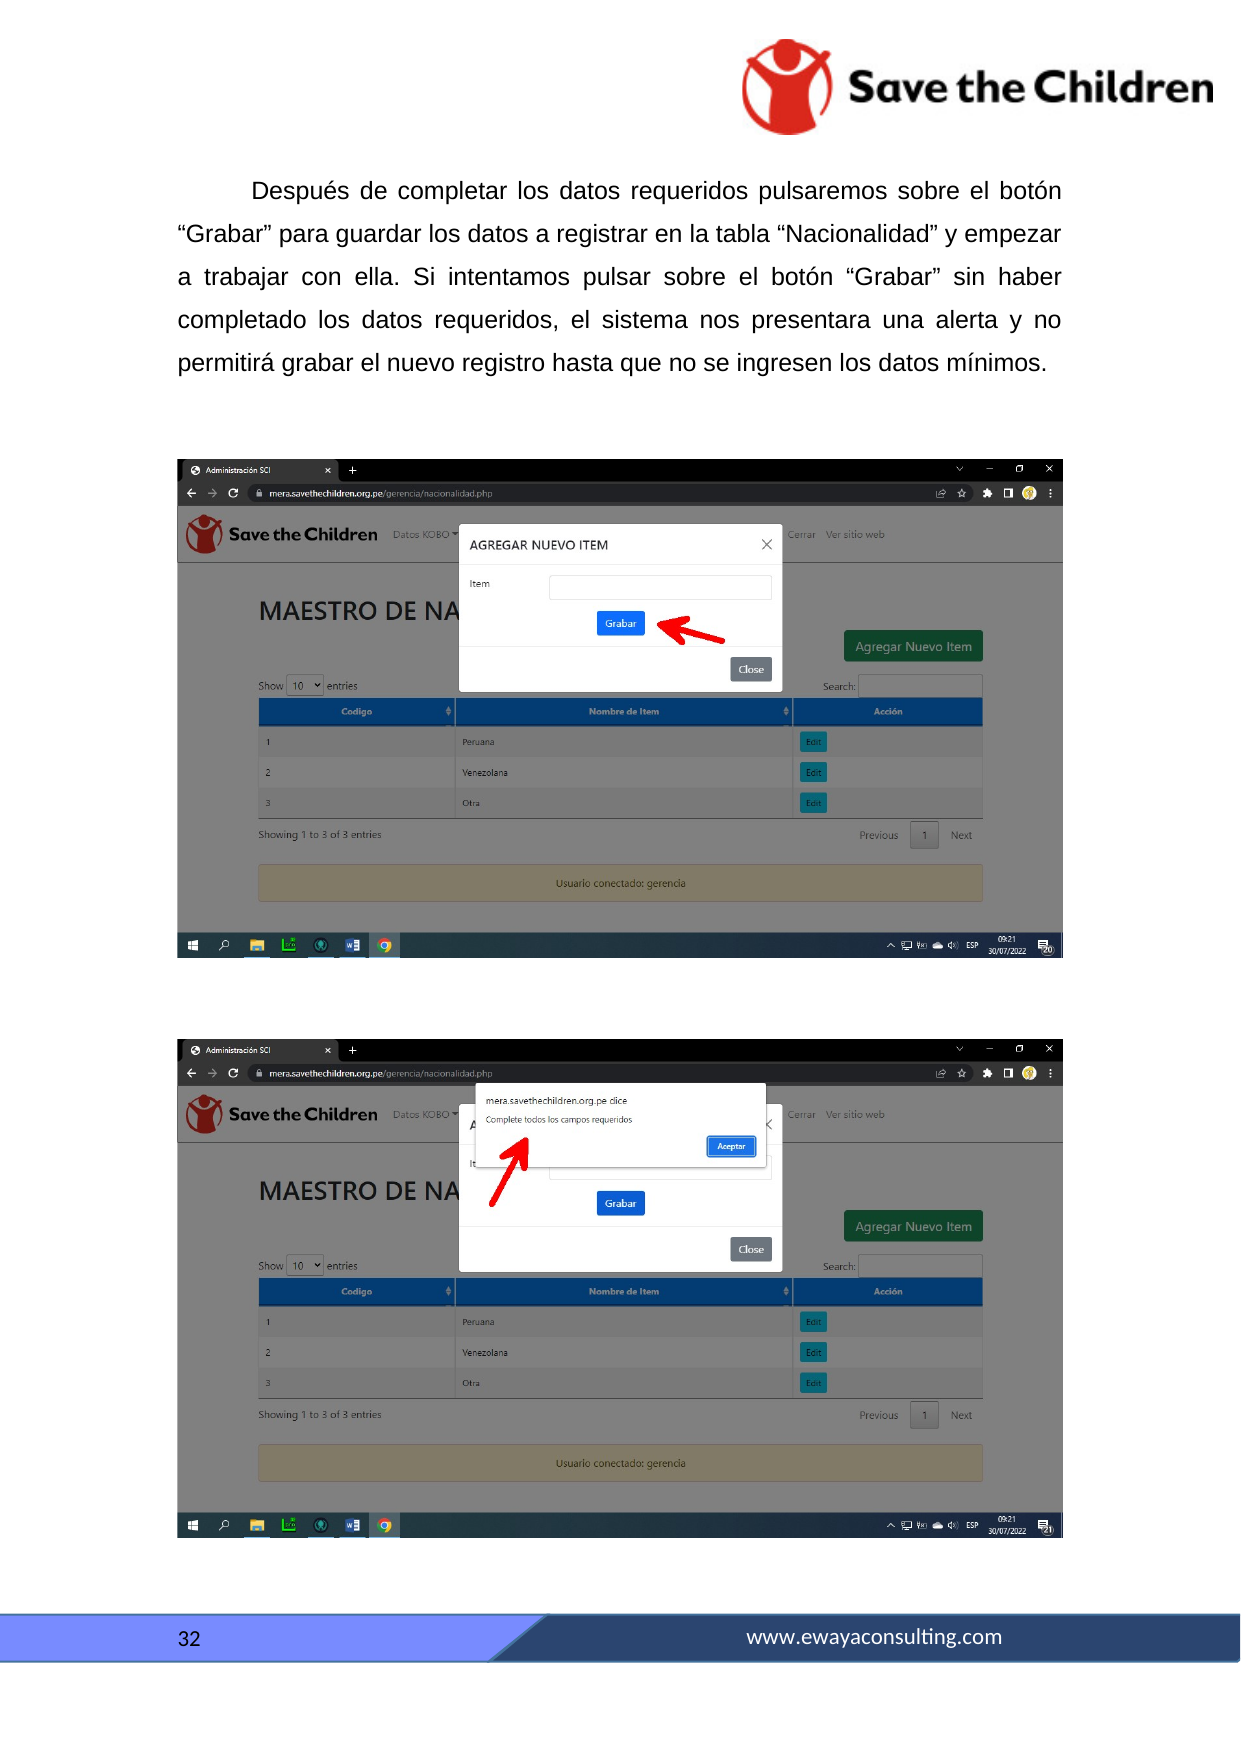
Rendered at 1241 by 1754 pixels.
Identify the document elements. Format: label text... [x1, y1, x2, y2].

picture [177, 1039, 1063, 1538]
picture [177, 459, 1063, 958]
picture [742, 39, 1213, 135]
text Después de completar los datos requeridos pulsaremos sobre el botón “Grabar” para guardar los datos a registrar en la tabla “Nacionalidad” y empezar a trabajar con ella. Si intentamos pulsar sobre el botón “Grabar” sin haber completado los datos requeridos, el sistema nos presentara una alerta y no permitirá grabar el nuevo registro hasta que no se ingresen los datos mínimos. [177, 176, 1063, 377]
